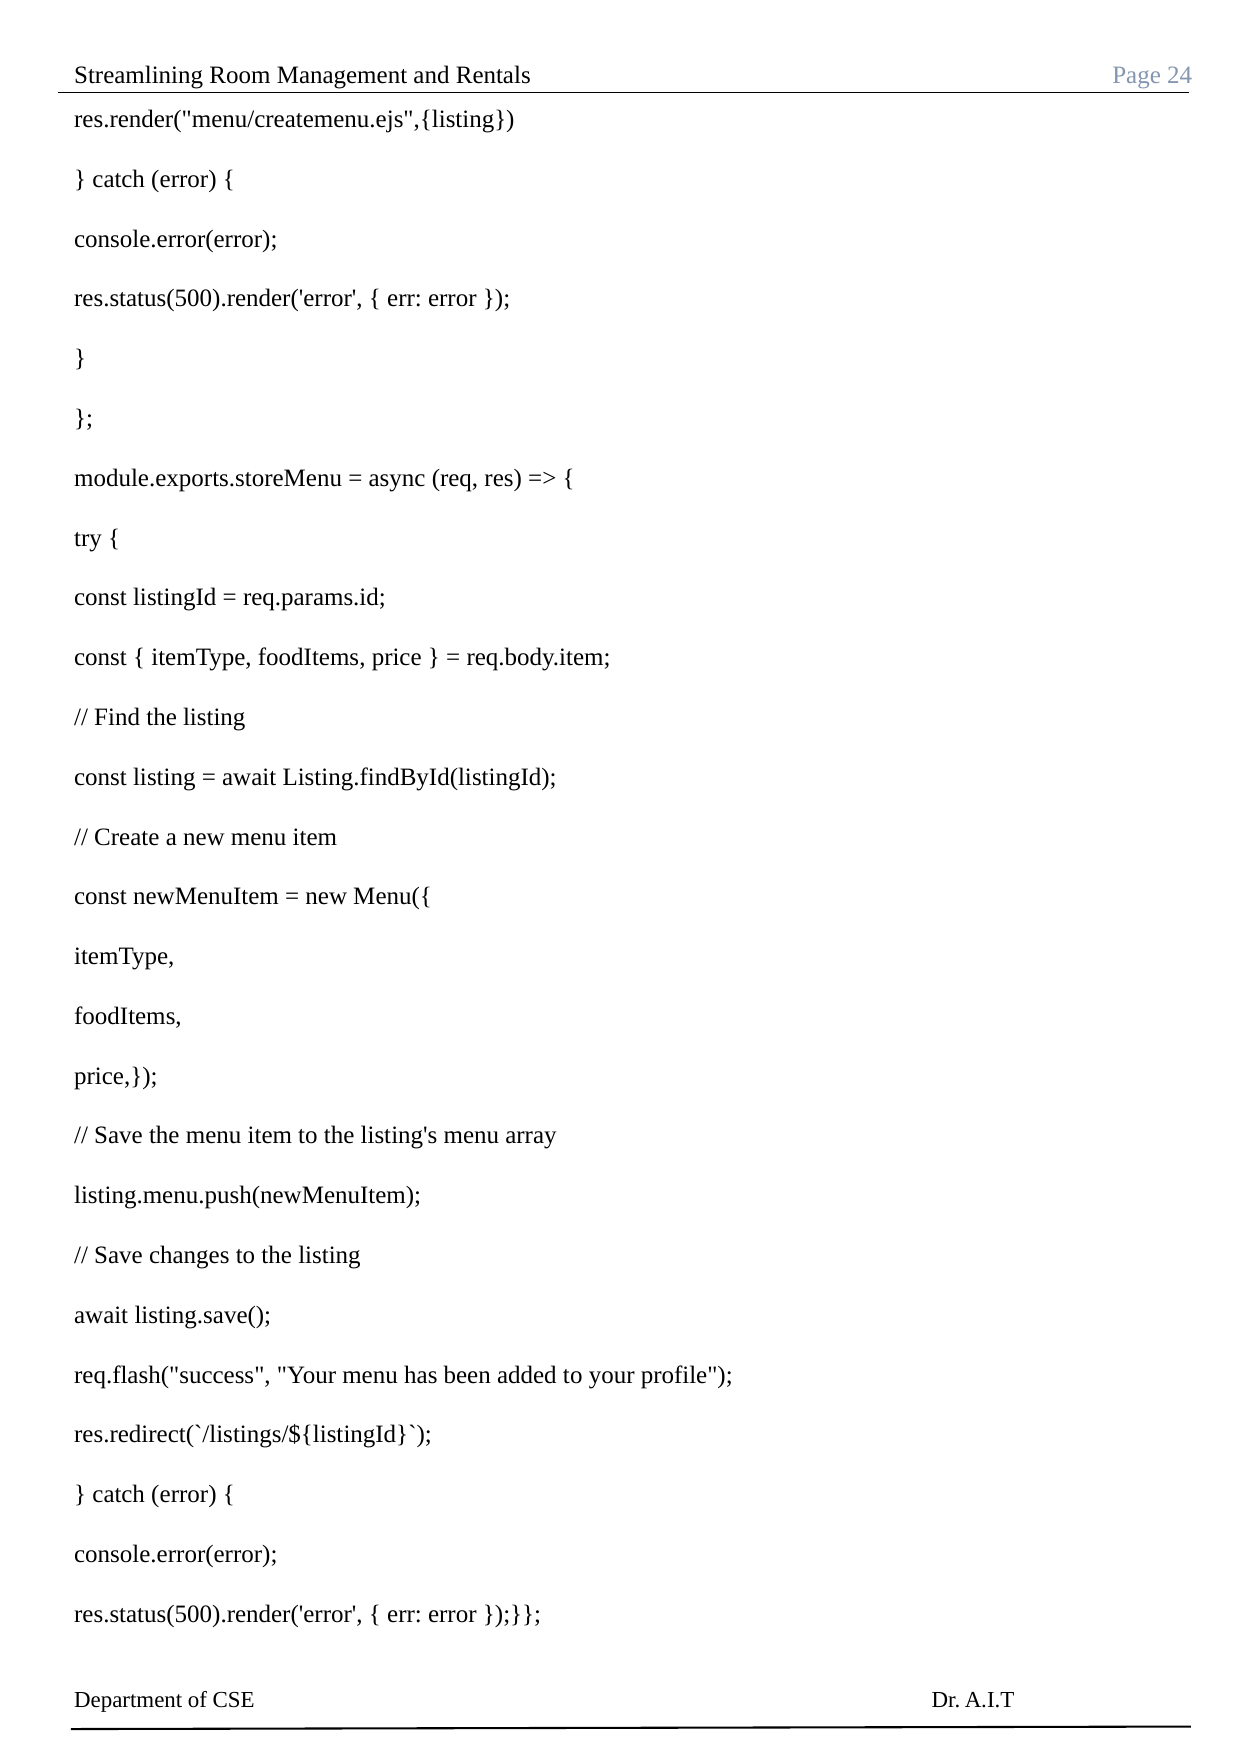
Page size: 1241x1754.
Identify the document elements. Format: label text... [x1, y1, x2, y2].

text } [74, 343, 1196, 372]
text module.exports.storeMenu = async (req, res) => { [74, 463, 1196, 492]
text price,}); [74, 1061, 1196, 1089]
text const newMenuItem = new Menu({ [74, 881, 1196, 910]
text res.status(500).render('error', { err: error });}}; [74, 1599, 1196, 1628]
text } catch (error) { [74, 164, 1196, 193]
text req.flash("success", "Your menu has been added to your profile"); [74, 1360, 1196, 1388]
text }; [74, 403, 1196, 432]
text } catch (error) { [74, 1479, 1196, 1508]
text // Create a new menu item [74, 822, 1196, 850]
text try { [74, 523, 1196, 551]
text // Save changes to the listing [74, 1240, 1196, 1269]
text const { itemType, foodItems, price } = req.body.item; [74, 642, 1196, 671]
text const listingId = req.params.id; [74, 582, 1196, 611]
text foodItems, [74, 1001, 1196, 1030]
text itemType, [74, 941, 1196, 970]
text res.redirect(`/listings/${listingId}`); [74, 1419, 1196, 1448]
text res.render("menu/createmenu.ejs",{listing}) [74, 104, 1196, 133]
text console.error(error); [74, 224, 1196, 252]
text listing.menu.push(newMenuItem); [74, 1180, 1196, 1209]
text const listing = await Listing.findById(listingId); [74, 762, 1196, 791]
text res.status(500).render('error', { err: error }); [74, 283, 1196, 312]
text console.error(error); [74, 1539, 1196, 1568]
text // Find the listing [74, 702, 1196, 731]
text await listing.save(); [74, 1300, 1196, 1329]
text // Save the menu item to the listing's menu array [74, 1121, 1196, 1149]
